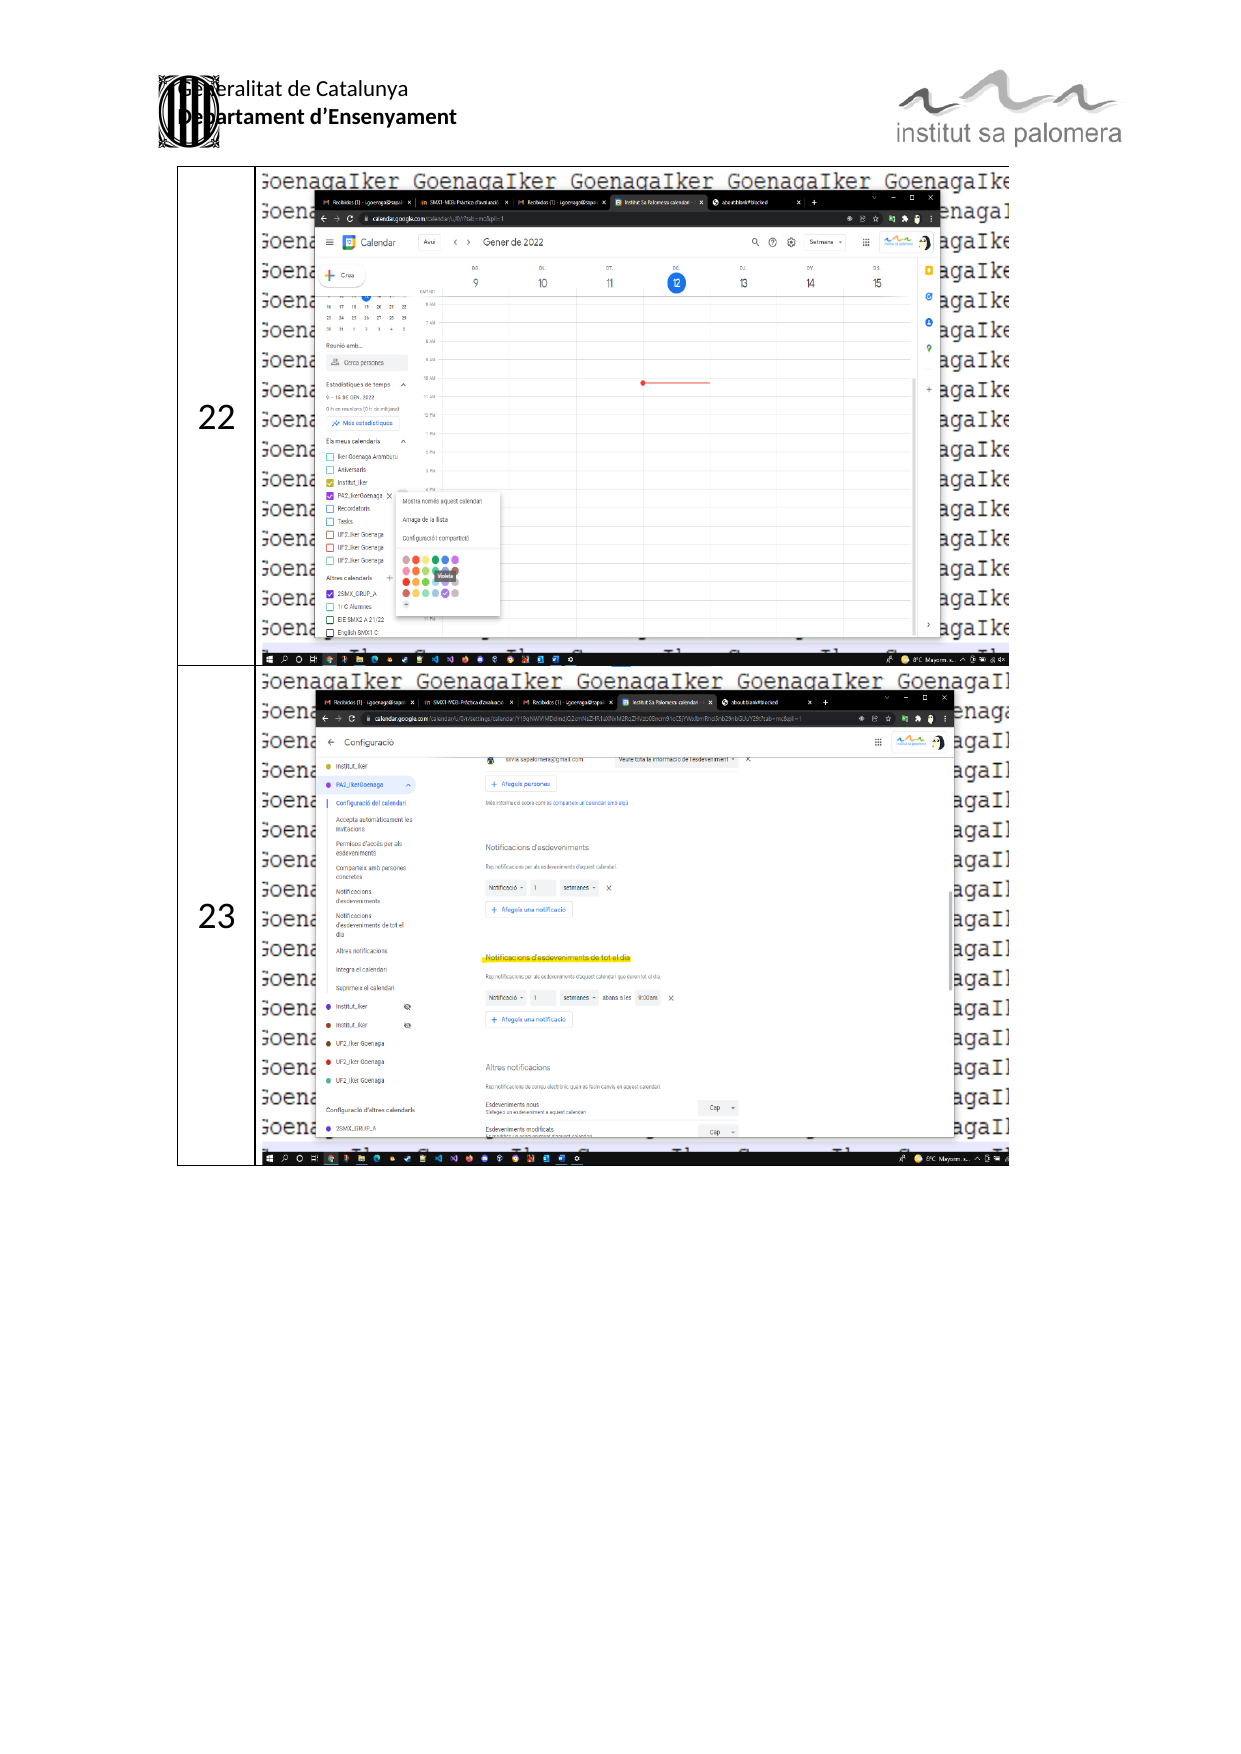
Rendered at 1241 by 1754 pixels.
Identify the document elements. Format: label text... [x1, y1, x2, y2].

picture [889, 68, 1127, 148]
picture [262, 167, 1009, 1165]
table_cell [256, 167, 262, 665]
table_cell 22 [178, 167, 254, 665]
table_cell 23 [178, 666, 254, 1164]
picture [158, 75, 220, 148]
table_cell [256, 666, 262, 1164]
